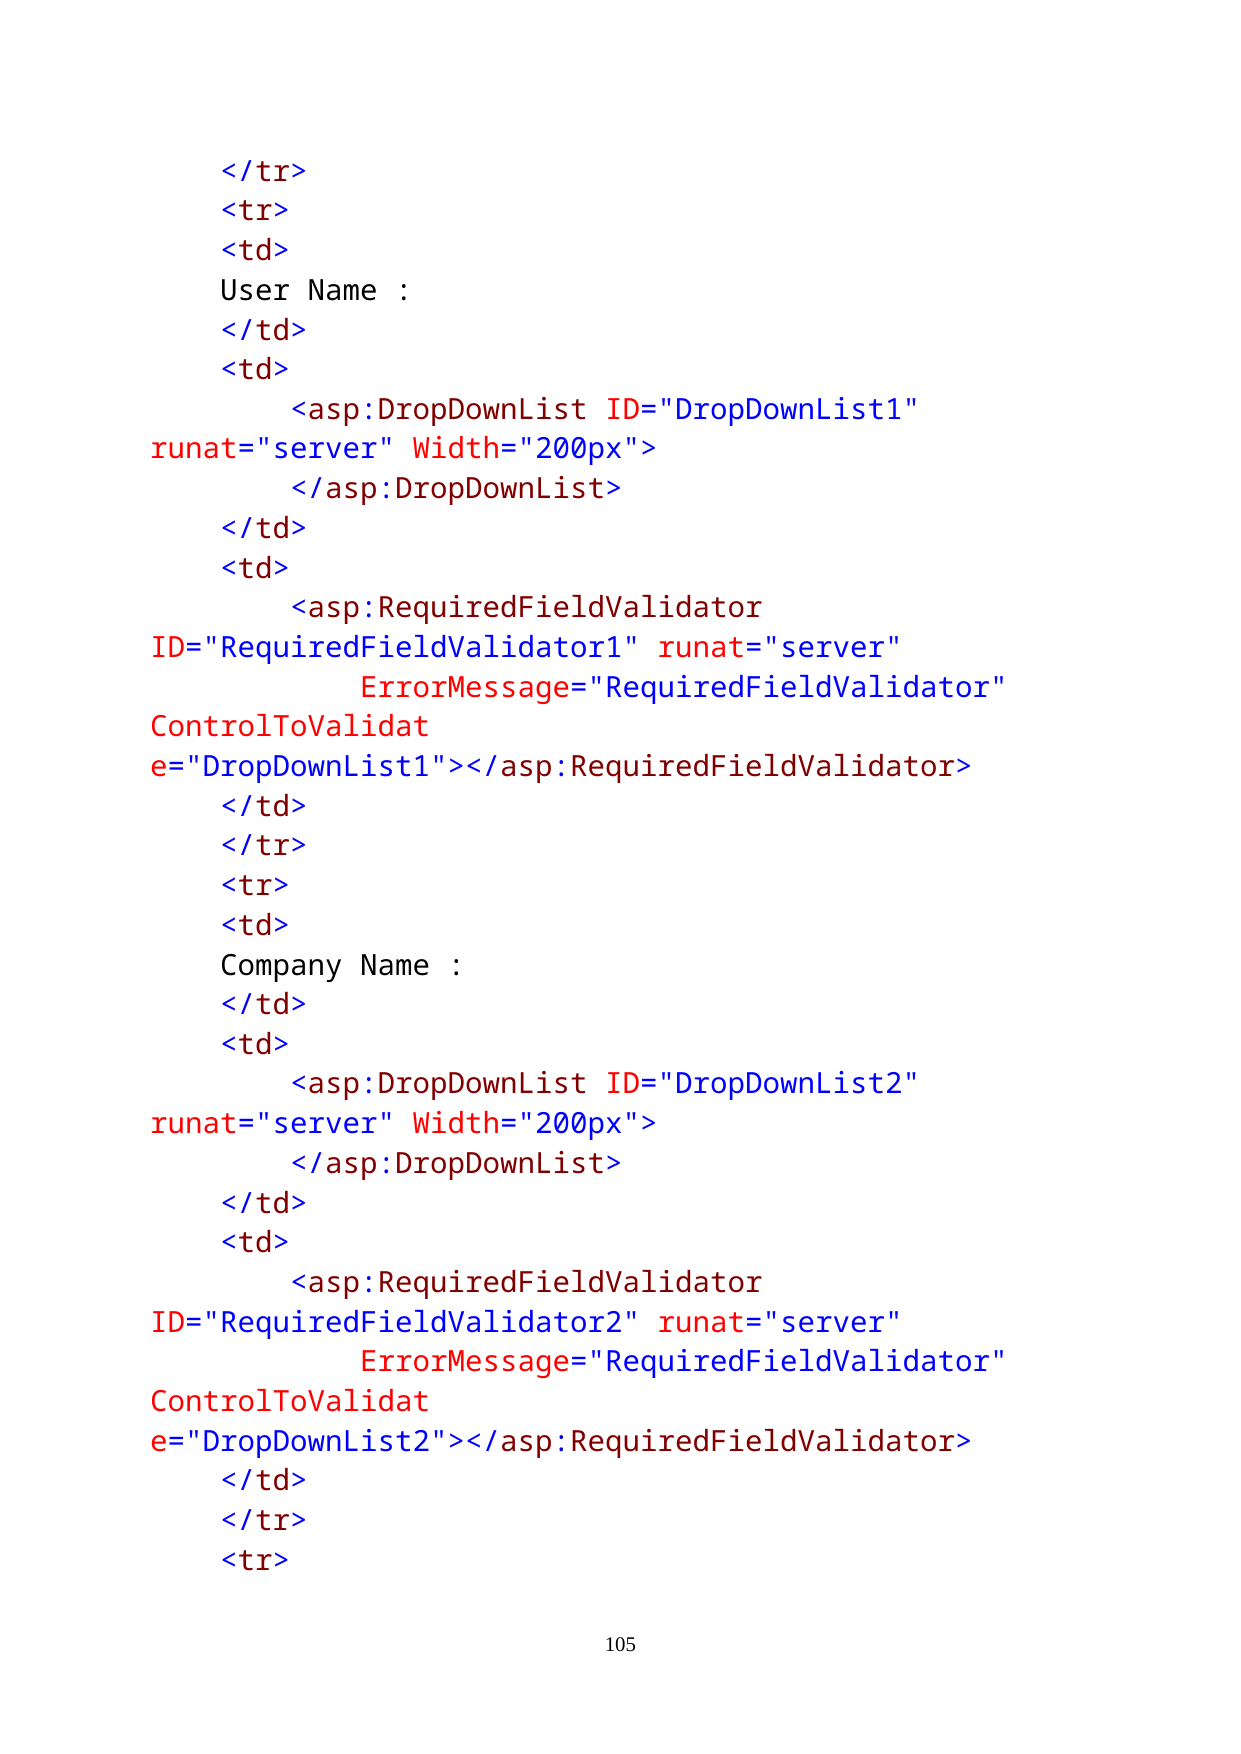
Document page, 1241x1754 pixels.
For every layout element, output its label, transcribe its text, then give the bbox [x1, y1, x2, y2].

text <tr> [150, 1539, 1090, 1579]
text Company Name : [150, 944, 1090, 983]
text <asp:DropDownList ID="DropDownList1" runat="server" Width="200px"> [150, 388, 1090, 467]
text </td> [150, 1182, 1090, 1222]
text </td> [150, 507, 1090, 547]
text <td> [150, 1222, 1090, 1261]
text </asp:DropDownList> [150, 467, 1090, 507]
text <td> [150, 547, 1090, 587]
text <td> [150, 904, 1090, 944]
text </asp:DropDownList> [150, 1142, 1090, 1182]
text ErrorMessage="RequiredFieldValidator" ControlToValidate="DropDownList2"></asp:RequiredFieldValidator> [150, 1341, 1090, 1460]
text </tr> [150, 825, 1090, 864]
text <asp:RequiredFieldValidator ID="RequiredFieldValidator1" runat="server" [150, 587, 1090, 666]
text ErrorMessage="RequiredFieldValidator" ControlToValidate="DropDownList1"></asp:RequiredFieldValidator> [150, 666, 1090, 785]
text <td> [150, 1023, 1090, 1063]
text </td> [150, 309, 1090, 348]
text <asp:DropDownList ID="DropDownList2" runat="server" Width="200px"> [150, 1063, 1090, 1142]
text </tr> [150, 1499, 1090, 1539]
text </td> [150, 983, 1090, 1023]
text <td> [150, 229, 1090, 269]
text <tr> [150, 190, 1090, 229]
text <td> [150, 348, 1090, 388]
text </td> [150, 1460, 1090, 1499]
text <asp:RequiredFieldValidator ID="RequiredFieldValidator2" runat="server" [150, 1261, 1090, 1341]
text User Name : [150, 269, 1090, 309]
text <tr> [150, 864, 1090, 904]
text </tr> [150, 150, 1090, 190]
text </td> [150, 785, 1090, 825]
